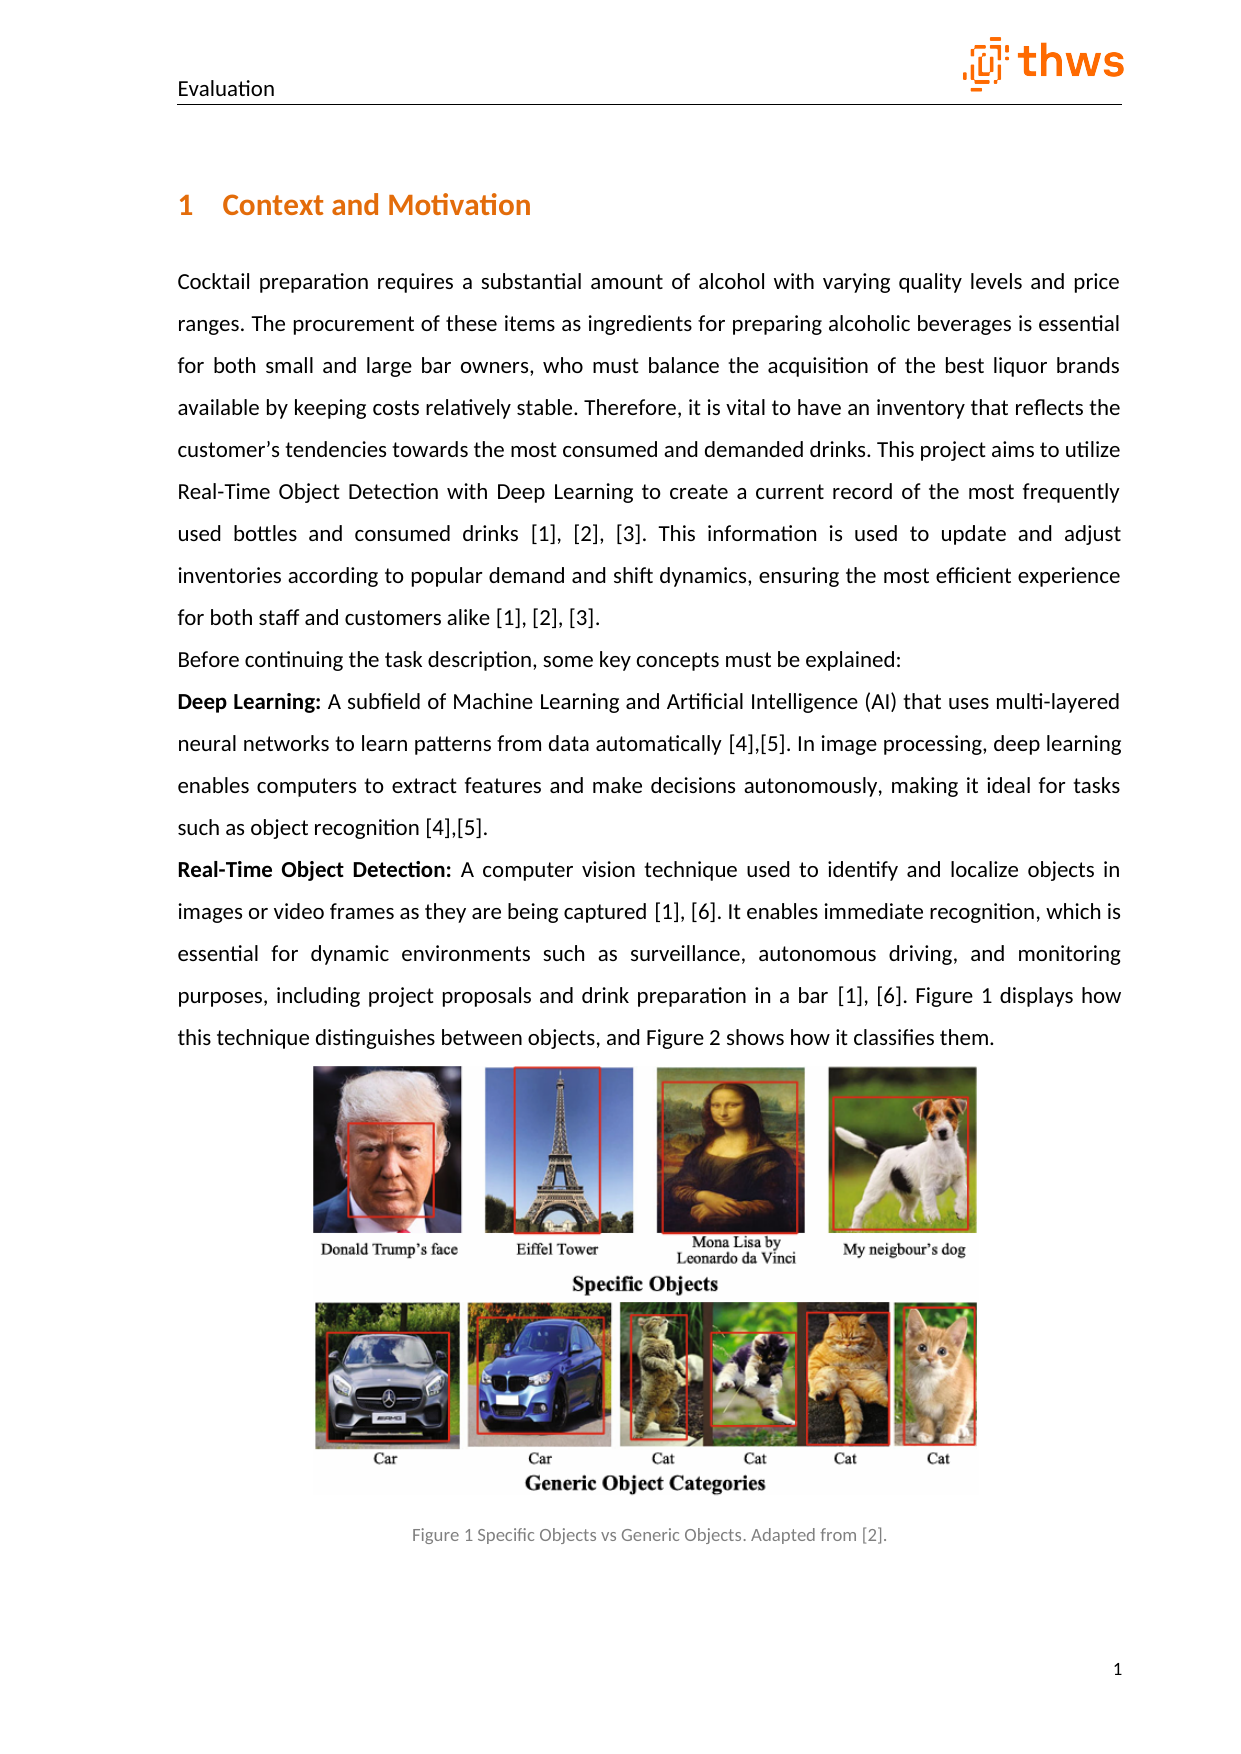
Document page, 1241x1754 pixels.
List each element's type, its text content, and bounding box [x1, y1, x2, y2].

picture [310, 1065, 989, 1503]
text Real-Time Object Detection: A computer vision technique used to identify and localize objects in images or video frames as they are being captured [1], [6]. It enables immediate recognition, which is essential for dynamic environments such as surveillance, autonomous driving, and monitoring purposes, including project proposals and drink preparation in a bar [1], [6]. Figure 1 displays how this technique distinguishes between objects, and Figure 2 shows how it classifies them. [177, 855, 1122, 1051]
text Before continuing the task description, some key concepts must be explained: [177, 645, 1122, 673]
text Figure 1 Specific Objects vs Generic Objects. Adapted from [2]. [177, 1523, 1122, 1546]
text Cocktail preparation requires a substantial amount of alcohol with varying quality levels and price ranges. The procurement of these items as ingredients for preparing alcoholic beverages is essential for both small and large bar owners, who must balance the acquisition of the best liquor brands available by keeping costs relatively stable. Therefore, it is vital to have an inventory that reflects the customer’s tendencies towards the most consumed and demanded drinks. This project aims to utilize Real-Time Object Detection with Deep Learning to create a current record of the most frequently used bottles and consumed drinks [1], [2], [3]. This information is used to update and adjust inventories according to popular demand and shift dynamics, ensuring the most efficient experience for both staff and customers alike [1], [2], [3]. [177, 267, 1122, 631]
subtitle Context and Motivation [177, 185, 1122, 223]
text Deep Learning: A subfield of Machine Learning and Artificial Intelligence (AI) that uses multi-layered neural networks to learn patterns from data automatically [4],[5]. In image processing, deep learning enables computers to extract features and make decisions autonomously, making it ideal for tasks such as object recognition [4],[5]. [177, 687, 1122, 841]
picture [951, 25, 1131, 103]
